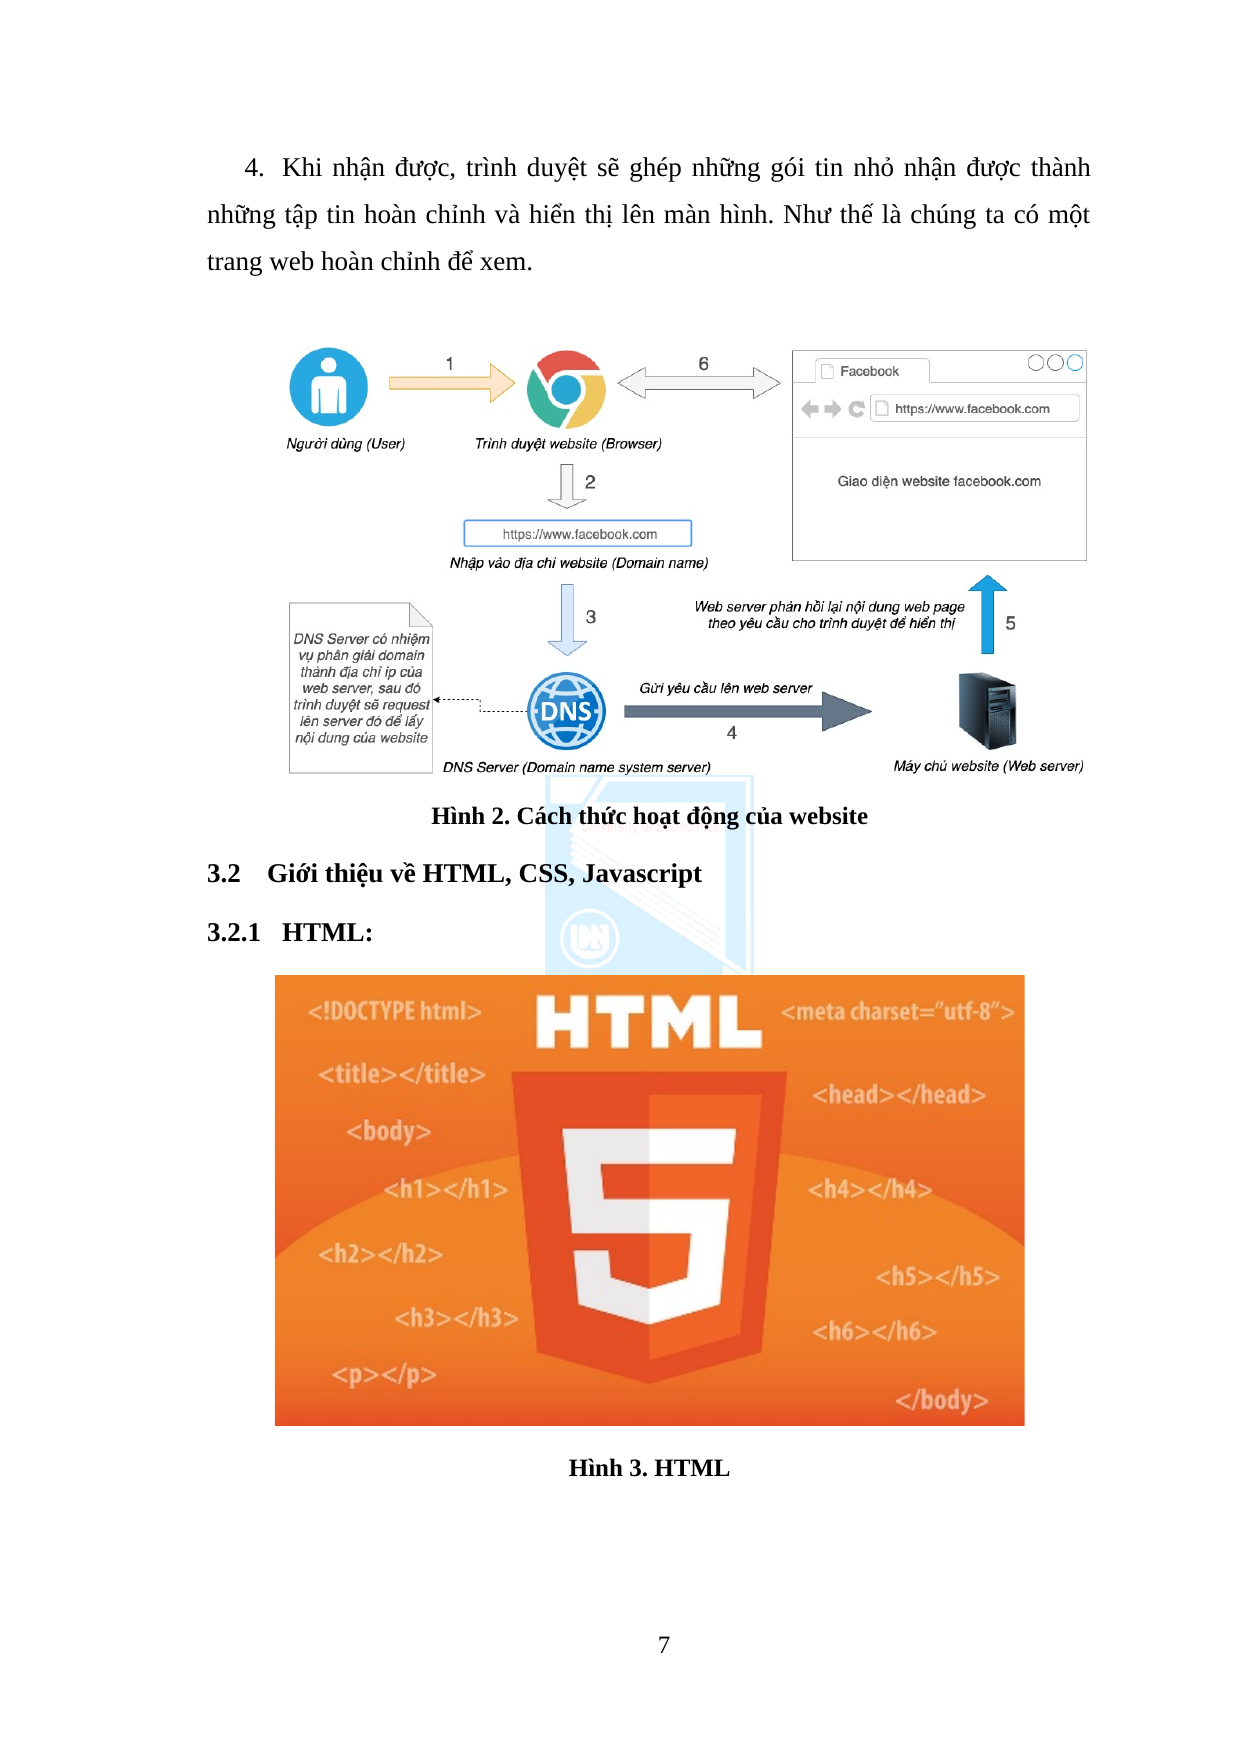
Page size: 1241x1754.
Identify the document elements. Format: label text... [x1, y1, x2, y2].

subtitle Giới thiệu về HTML, CSS, Javascript [207, 857, 1092, 888]
text Hình 2. Cách thức hoạt động của website [160, 801, 1092, 830]
subtitle HTML: [207, 916, 1092, 947]
list Khi nhận được, trình duyệt sẽ ghép những gói tin nhỏ nhận được thành những tập tin hoàn chỉnh và hiển thị lên màn hình. Như thế là chúng ta có một trang web hoàn chỉnh để xem. [207, 152, 1092, 276]
picture [281, 347, 1090, 775]
text Hình 3. HTML [160, 1453, 1092, 1482]
picture [274, 975, 1025, 1426]
